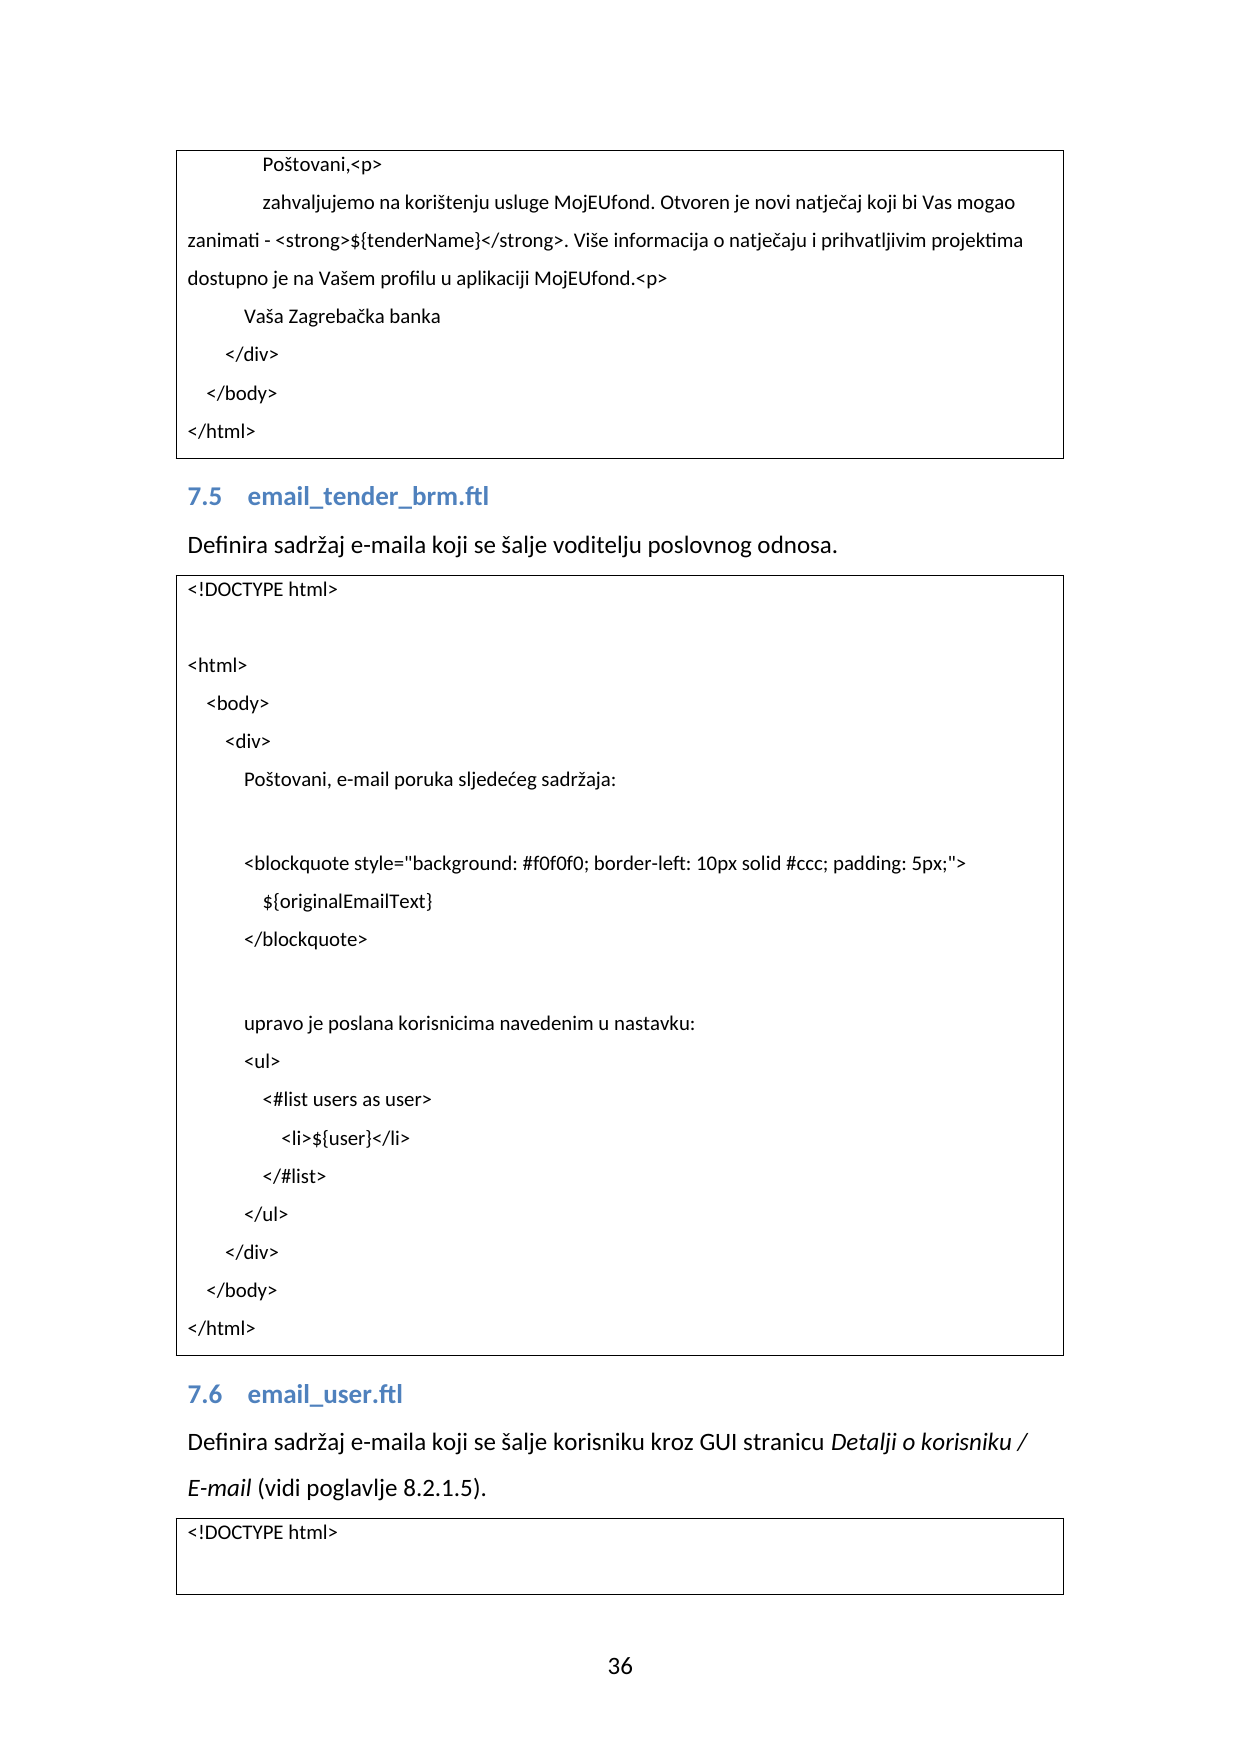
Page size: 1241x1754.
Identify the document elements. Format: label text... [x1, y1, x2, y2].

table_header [177, 151, 1063, 458]
subtitle email_tender_brm.ftl [187, 479, 1053, 512]
text Definira sadržaj e-maila koji se šalje voditelju poslovnog odnosa. [187, 529, 1053, 559]
subtitle email_user.ftl [187, 1377, 1053, 1410]
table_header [177, 1519, 1063, 1594]
text Definira sadržaj e-maila koji se šalje korisniku kroz GUI stranicu Detalji o korisniku / E-mail (vidi poglavlje 8.2.1.5). [187, 1426, 1053, 1503]
table_header <!DOCTYPE html> <html> <body> <div> Poštovani, e-mail poruka sljedećeg sadržaja: <blockquote style="background: #f0f0f0; border-left: 10px solid #ccc; padding: 5px;"> ${originalEmailText} </blockquote> upravo je poslana korisnicima navedenim u nastavku: <ul> <#list users as user> <li>${user}</li> </#list> </ul> </div> </body> </html> [177, 576, 1063, 1355]
